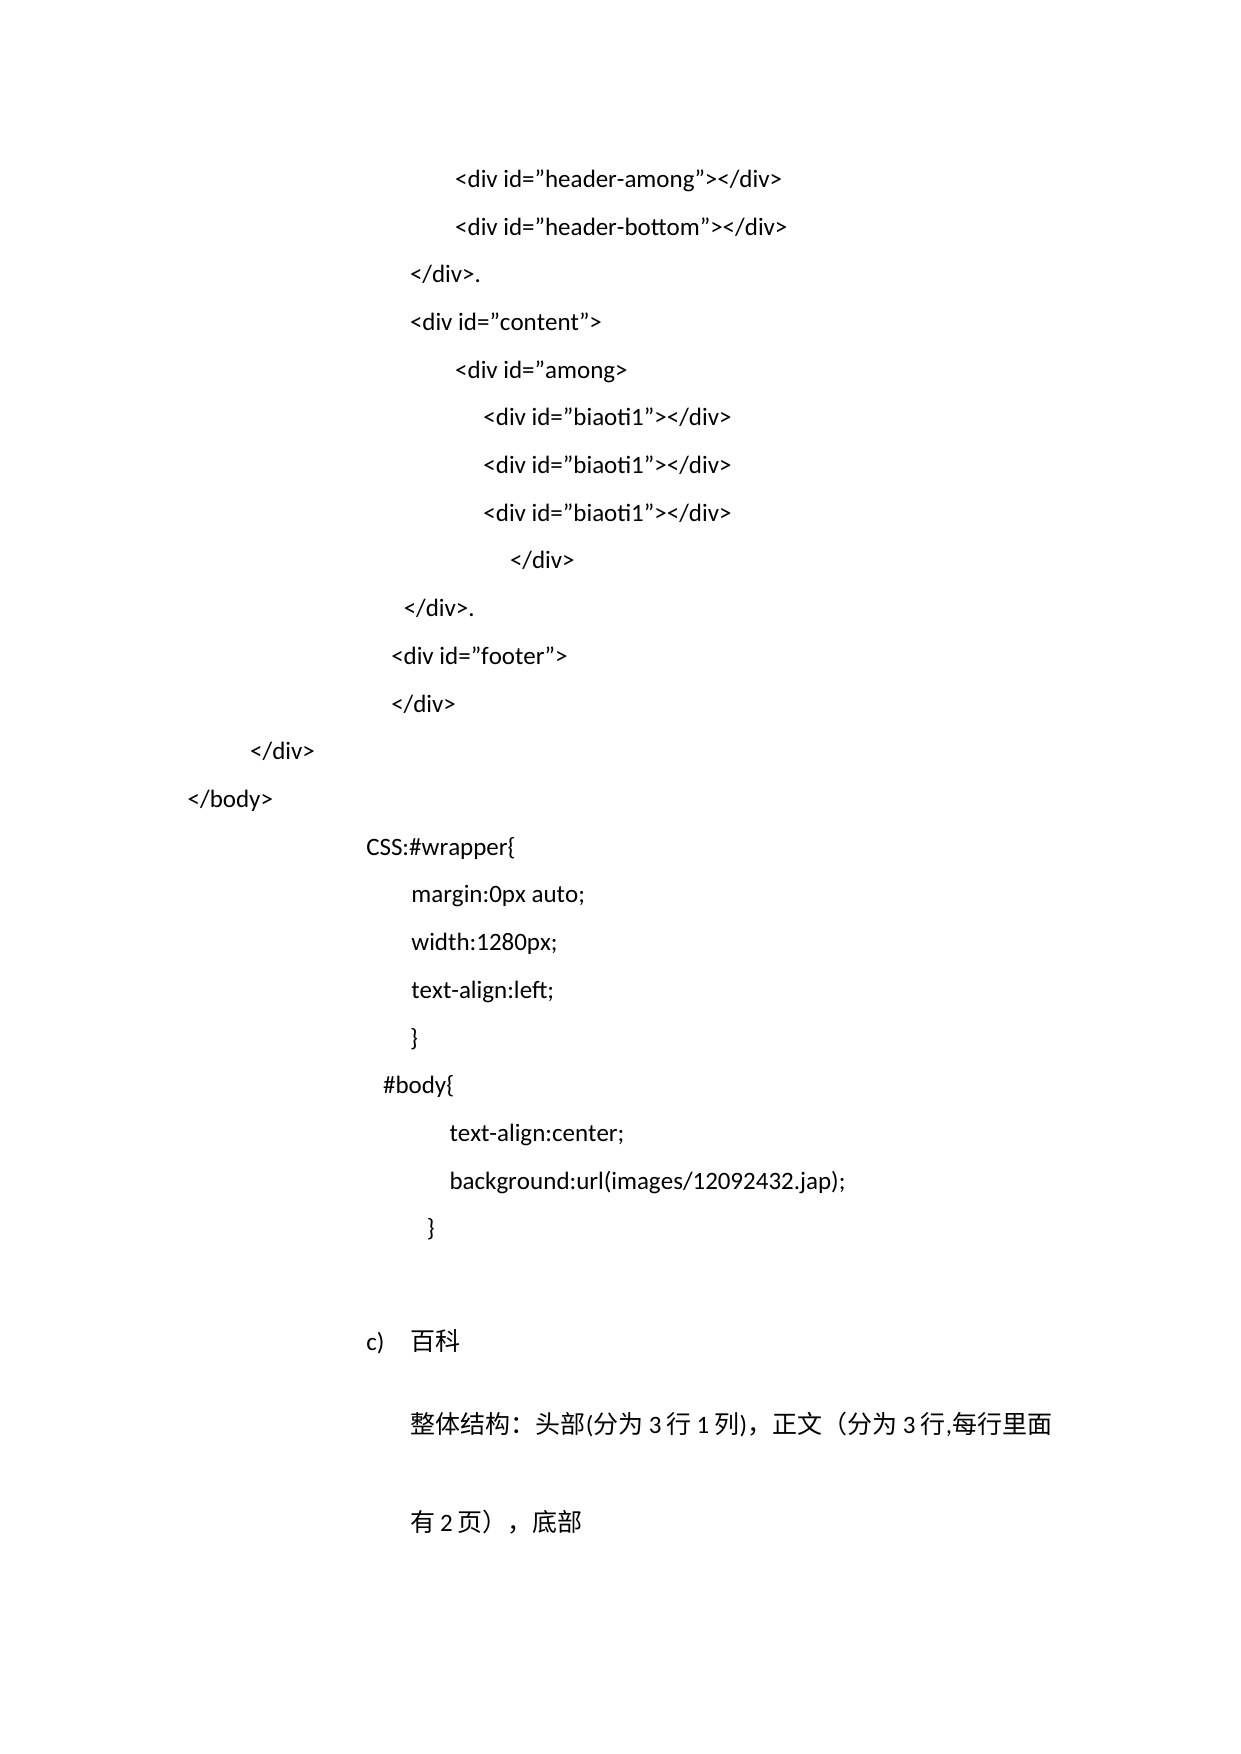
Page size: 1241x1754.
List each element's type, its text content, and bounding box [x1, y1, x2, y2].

text background:url(images/12092432.jap); [410, 1164, 1053, 1196]
text <div id=”header-among”></div> [410, 162, 1053, 194]
text text-align:left; [366, 973, 1053, 1006]
text </div> [410, 544, 1053, 576]
text <div id=”content”> [410, 305, 1053, 338]
text <div id=”biaoti1”></div> [410, 401, 1053, 433]
text #body{ [366, 1068, 1053, 1101]
list 百科 [366, 1307, 1053, 1372]
text 整体结构：头部(分为3行1列)，正文（分为3行,每行里面有2页），底部 [410, 1390, 1053, 1553]
text margin:0px auto; [366, 878, 1053, 910]
text <div id=”biaoti1”></div> [410, 496, 1053, 528]
text } [410, 1212, 1053, 1244]
text } [410, 1021, 1053, 1053]
text </div> [187, 734, 1053, 767]
text <div id=”biaoti1”></div> [410, 448, 1053, 481]
text width:1280px; [366, 925, 1053, 958]
text </body> [187, 782, 1053, 815]
text CSS:#wrapper{ [366, 830, 1053, 862]
text </div>. [366, 591, 1053, 624]
text <div id=”header-bottom”></div> [410, 210, 1053, 242]
text </div>. [410, 257, 1053, 290]
text <div id=”footer”> [366, 639, 1053, 672]
text <div id=”among> [410, 353, 1053, 385]
text text-align:center; [410, 1116, 1053, 1149]
text </div> [366, 687, 1053, 719]
